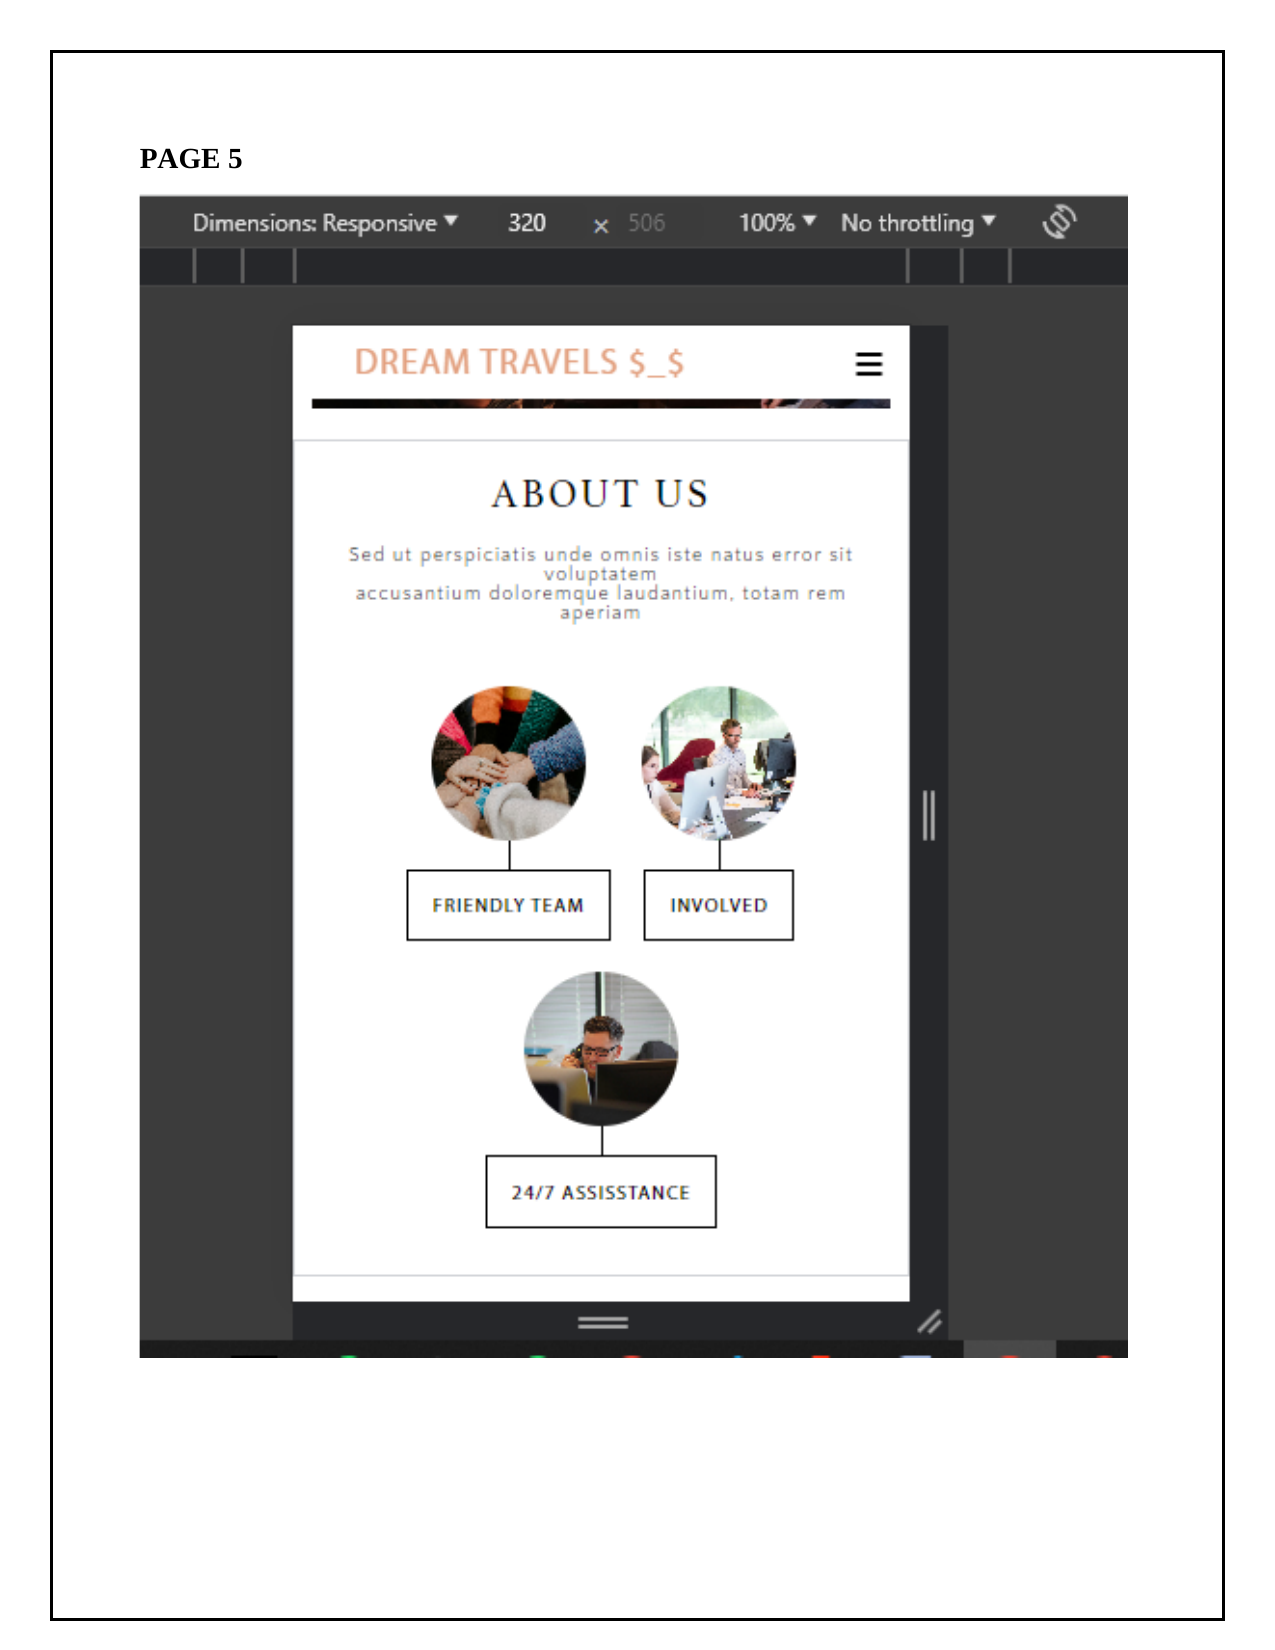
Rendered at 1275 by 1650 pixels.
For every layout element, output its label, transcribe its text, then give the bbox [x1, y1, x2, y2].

text PAGE 5 [139, 142, 1127, 175]
picture [139, 192, 1128, 1358]
